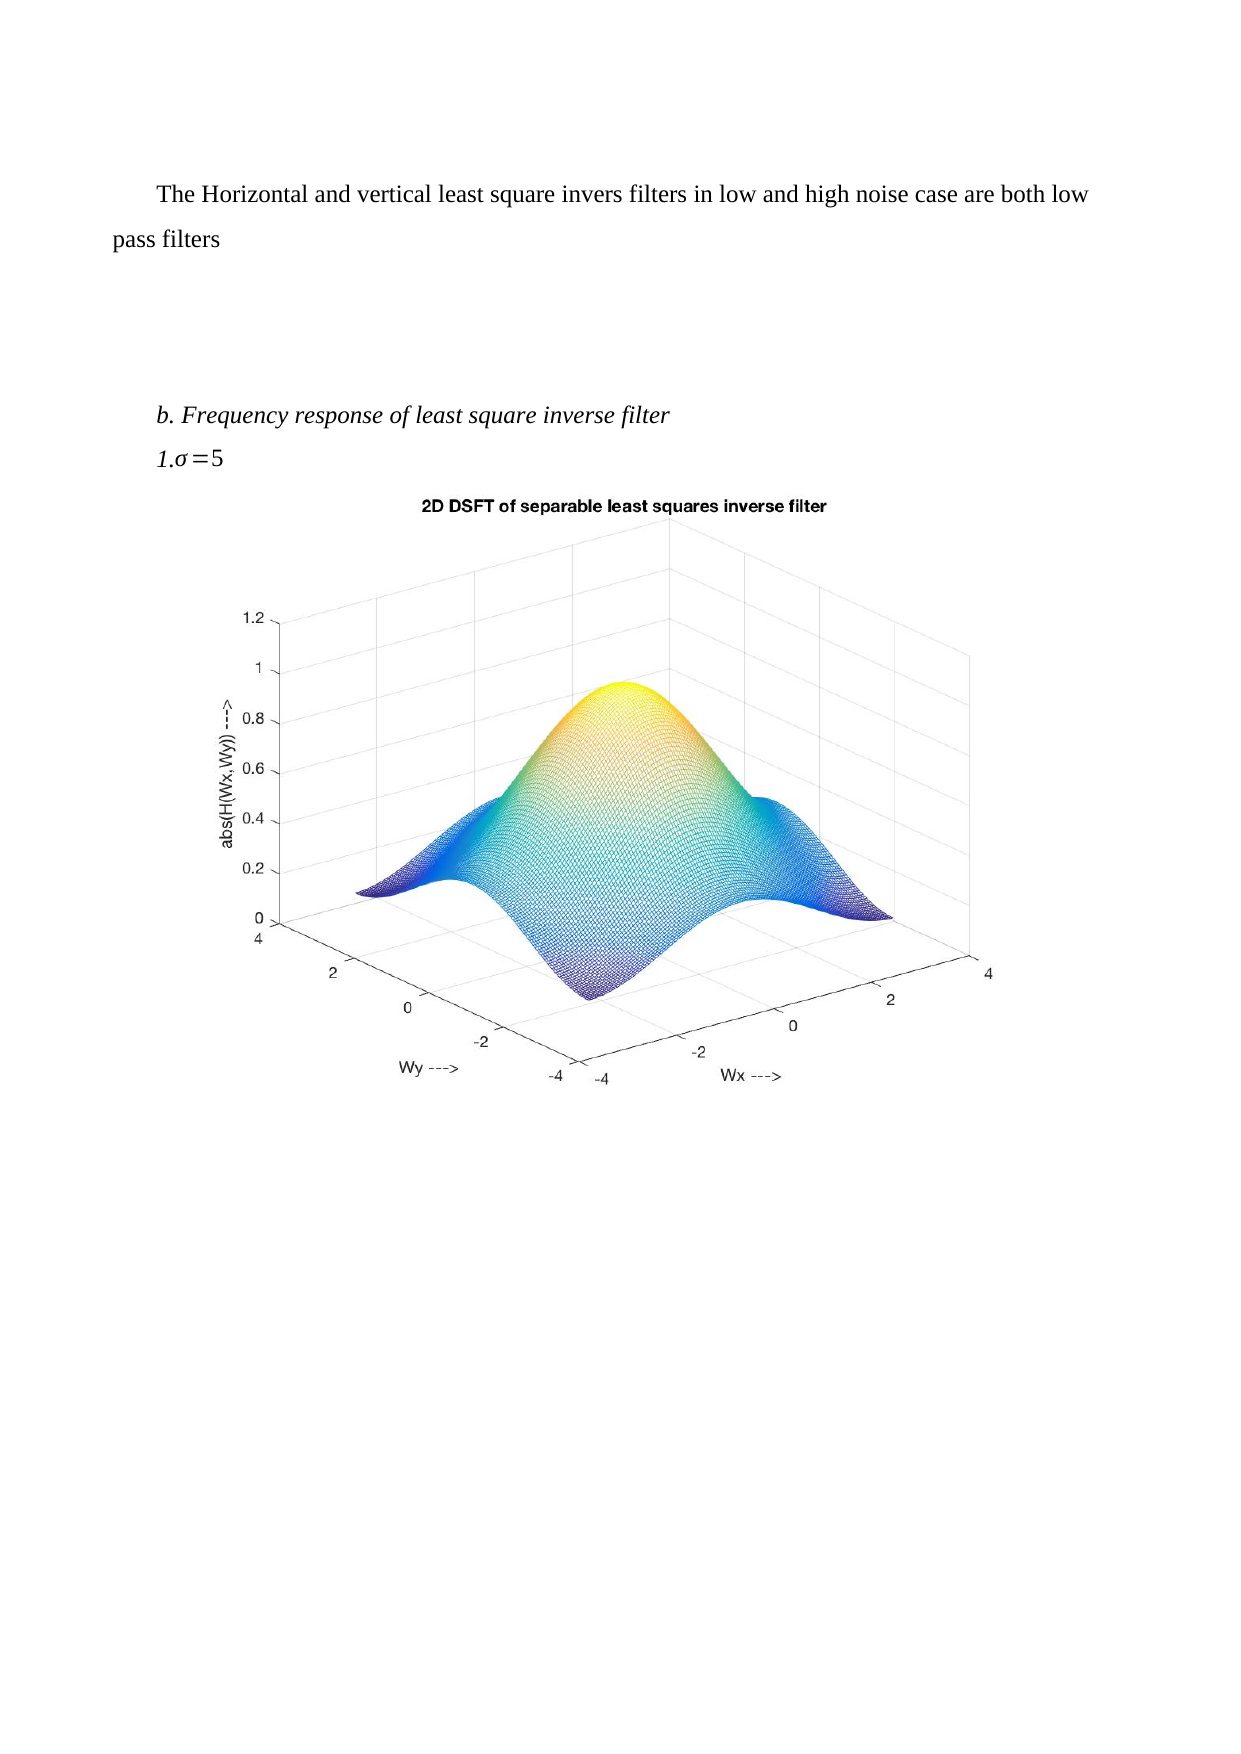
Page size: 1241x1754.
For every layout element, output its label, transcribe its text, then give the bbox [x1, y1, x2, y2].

text b. Frequency response of least square inverse filter [156, 392, 1128, 436]
picture [163, 493, 1053, 1087]
text The Horizontal and vertical least square invers filters in low and high noise case are both low pass filters [112, 172, 1128, 260]
text 1. [112, 436, 1128, 480]
